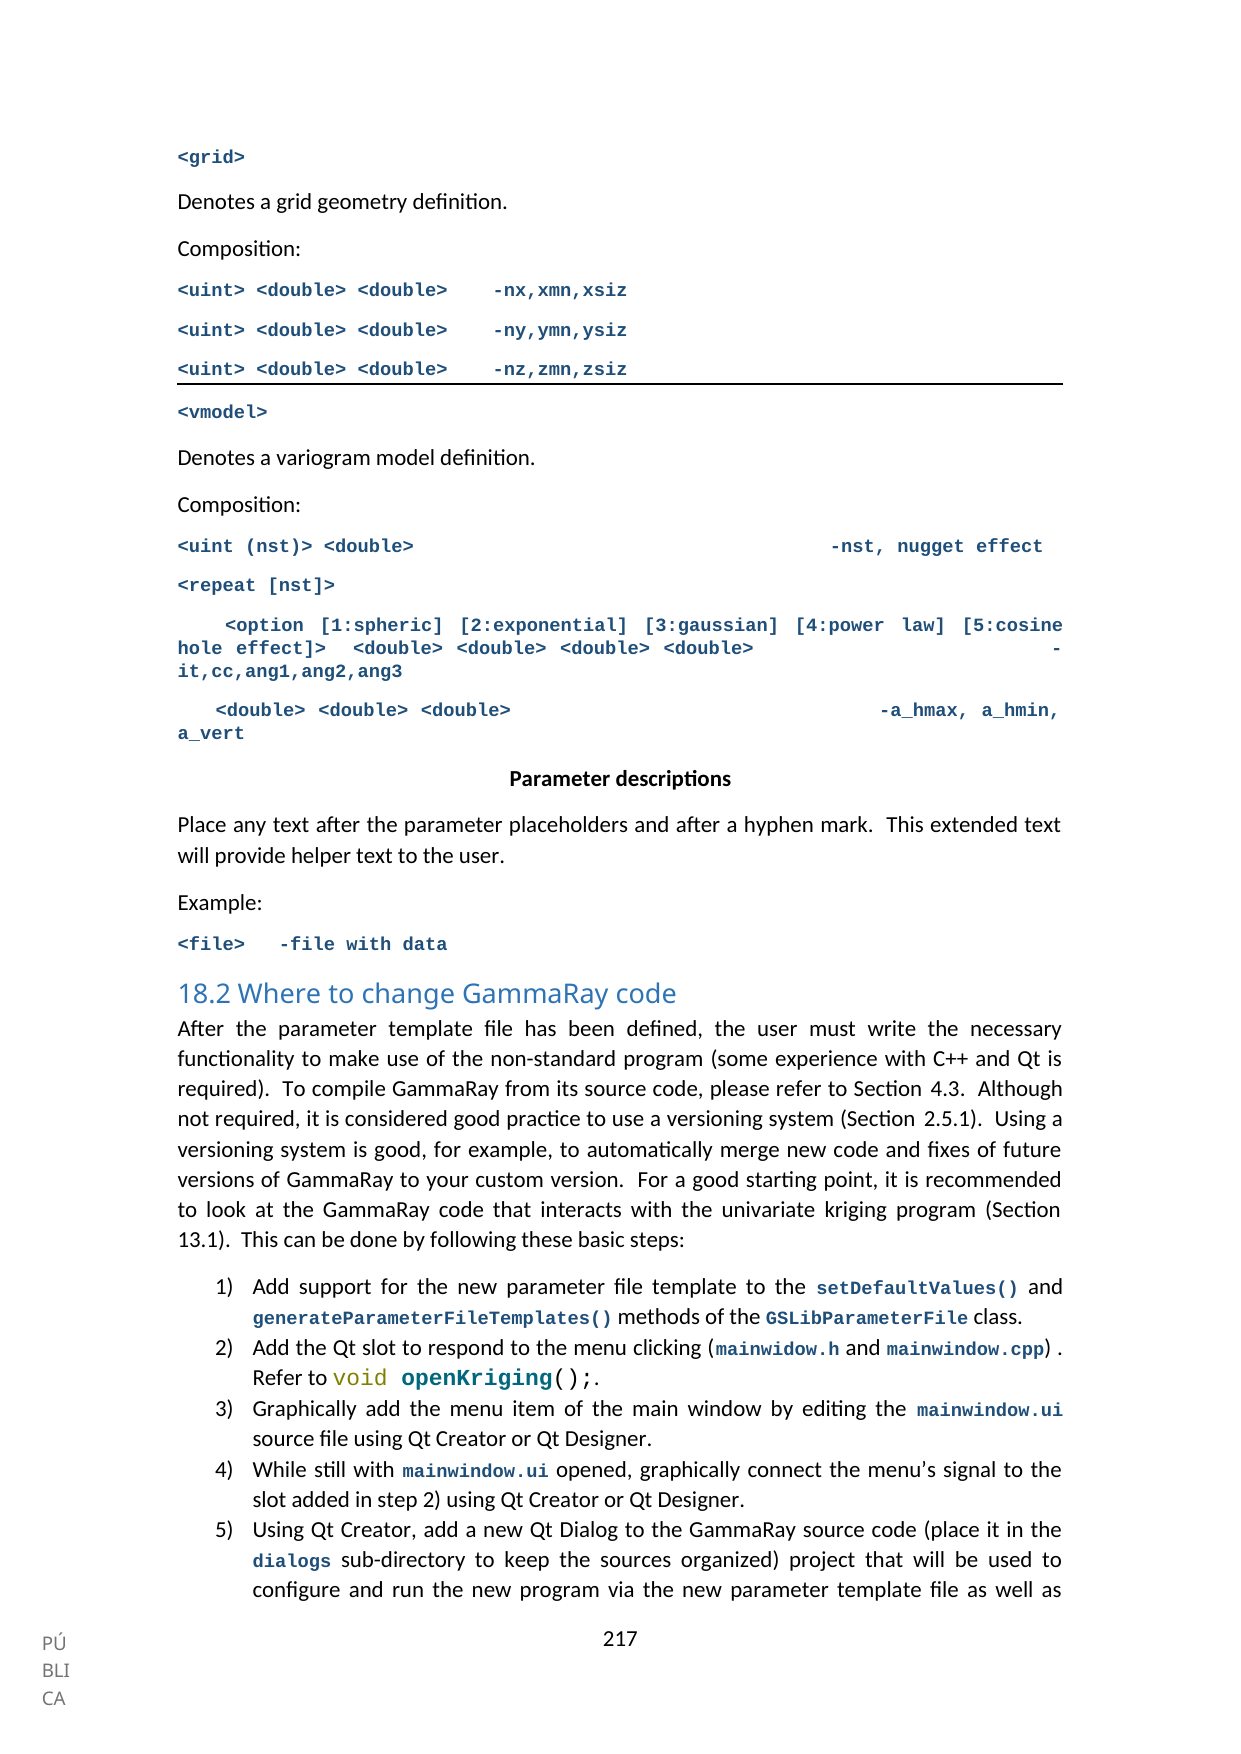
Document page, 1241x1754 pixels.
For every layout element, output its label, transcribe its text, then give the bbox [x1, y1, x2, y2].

text Place any text after the parameter placeholders and after a hyphen mark. This extended text will provide helper text to the user. [177, 811, 1063, 869]
subtitle Where to change GammaRay code [177, 974, 1063, 1011]
list Add support for the new parameter file template to the setDefaultValues() and generateParameterFileTemplates() methods of the GSLibParameterFile class. [215, 1272, 1063, 1331]
list Graphically add the menu item of the main window by editing the mainwindow.ui source file using Qt Creator or Qt Designer. [215, 1394, 1063, 1453]
text Denotes a grid geometry definition. [177, 187, 1063, 215]
text Parameter descriptions [177, 764, 1063, 792]
text <uint> <double> <double> -nx,xmn,xsiz [177, 281, 1063, 302]
text <option [1:spheric] [2:exponential] [3:gaussian] [4:power law] [5:cosine hole effect]> <double> <double> <double> <double> -it,cc,ang1,ang2,ang3 [177, 616, 1063, 683]
text <vmodel> [177, 403, 1063, 424]
text Composition: [177, 234, 1063, 262]
text After the parameter template file has been defined, the user must write the necessary functionality to make use of the non-standard program (some experience with C++ and Qt is required). To compile GammaRay from its source code, please refer to Section 4.3. Although not required, it is considered good practice to use a versioning system (Section 2.5.1). Using a versioning system is good, for example, to automatically merge new code and fixes of future versions of GammaRay to your custom version. For a good starting point, it is recommended to look at the GammaRay code that interacts with the univariate kriging program (Section 13.1). This can be done by following these basic steps: [177, 1014, 1063, 1253]
list Add the Qt slot to respond to the menu clicking (mainwidow.h and mainwindow.cpp) . Refer to void openKriging();. [215, 1333, 1063, 1392]
text Composition: [177, 490, 1063, 518]
text <uint (nst)> <double> -nst, nugget effect [177, 537, 1063, 558]
text <uint> <double> <double> -nz,zmn,zsiz [177, 360, 1063, 383]
text Example: [177, 888, 1063, 916]
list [215, 1515, 1063, 1604]
text <double> <double> <double> -a_hmax, a_hmin, a_vert [177, 701, 1063, 745]
text <grid> [177, 148, 1063, 169]
text <uint> <double> <double> -ny,ymn,ysiz [177, 321, 1063, 342]
text <repeat [nst]> [177, 576, 1063, 597]
text <file> -file with data [177, 934, 1063, 956]
list While still with mainwindow.ui opened, graphically connect the menu’s signal to the slot added in step 2) using Qt Creator or Qt Designer. [215, 1455, 1063, 1513]
text Denotes a variogram model definition. [177, 443, 1063, 471]
